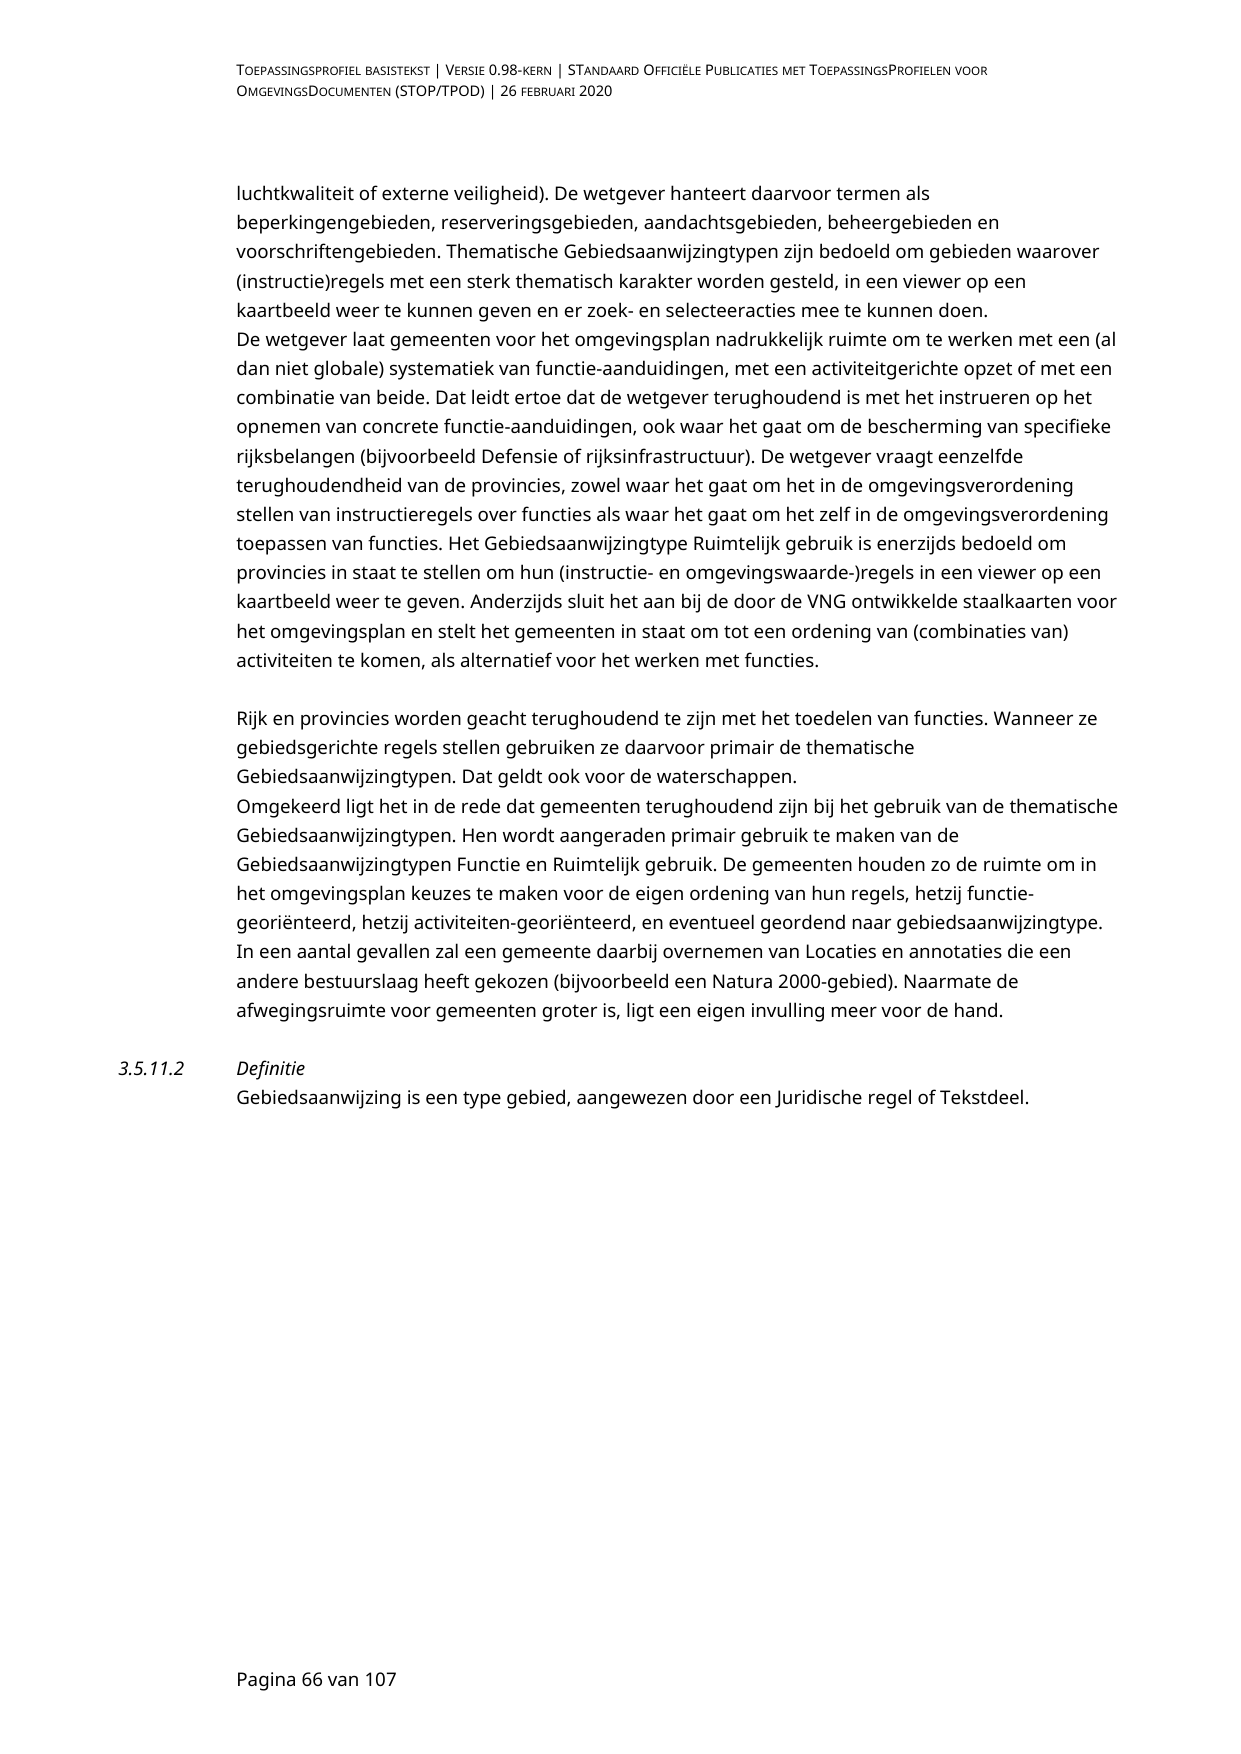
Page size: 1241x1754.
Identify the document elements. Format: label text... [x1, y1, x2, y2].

text Gebiedsaanwijzing is een type gebied, aangewezen door een Juridische regel of Tekstdeel. [236, 1081, 1122, 1111]
text De wetgever laat gemeenten voor het omgevingsplan nadrukkelijk ruimte om te werken met een (al dan niet globale) systematiek van functie-aanduidingen, met een activiteitgerichte opzet of met een combinatie van beide. Dat leidt ertoe dat de wetgever terughoudend is met het instrueren op het opnemen van concrete functie-aanduidingen, ook waar het gaat om de bescherming van specifieke rijksbelangen (bijvoorbeeld Defensie of rijksinfrastructuur). De wetgever vraagt eenzelfde terughoudendheid van de provincies, zowel waar het gaat om het in de omgevingsverordening stellen van instructieregels over functies als waar het gaat om het zelf in de omgevingsverordening toepassen van functies. Het Gebiedsaanwijzingtype Ruimtelijk gebruik is enerzijds bedoeld om provincies in staat te stellen om hun (instructie- en omgevingswaarde-)regels in een viewer op een kaartbeeld weer te geven. Anderzijds sluit het aan bij de door de VNG ontwikkelde staalkaarten voor het omgevingsplan en stelt het gemeenten in staat om tot een ordening van (combinaties van) activiteiten te komen, als alternatief voor het werken met functies. [236, 323, 1122, 673]
subtitle Definitie [118, 1052, 1122, 1081]
text Rijk en provincies worden geacht terughoudend te zijn met het toedelen van functies. Wanneer ze gebiedsgerichte regels stellen gebruiken ze daarvoor primair de thematische Gebiedsaanwijzingtypen. Dat geldt ook voor de waterschappen. [236, 702, 1122, 790]
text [236, 177, 1122, 323]
text Omgekeerd ligt het in de rede dat gemeenten terughoudend zijn bij het gebruik van de thematische Gebiedsaanwijzingtypen. Hen wordt aangeraden primair gebruik te maken van de Gebiedsaanwijzingtypen Functie en Ruimtelijk gebruik. De gemeenten houden zo de ruimte om in het omgevingsplan keuzes te maken voor de eigen ordening van hun regels, hetzij functie- georiënteerd, hetzij activiteiten-georiënteerd, en eventueel geordend naar gebiedsaanwijzingtype. In een aantal gevallen zal een gemeente daarbij overnemen van Locaties en annotaties die een andere bestuurslaag heeft gekozen (bijvoorbeeld een Natura 2000-gebied). Naarmate de afwegingsruimte voor gemeenten groter is, ligt een eigen invulling meer voor de hand. [236, 790, 1122, 1023]
